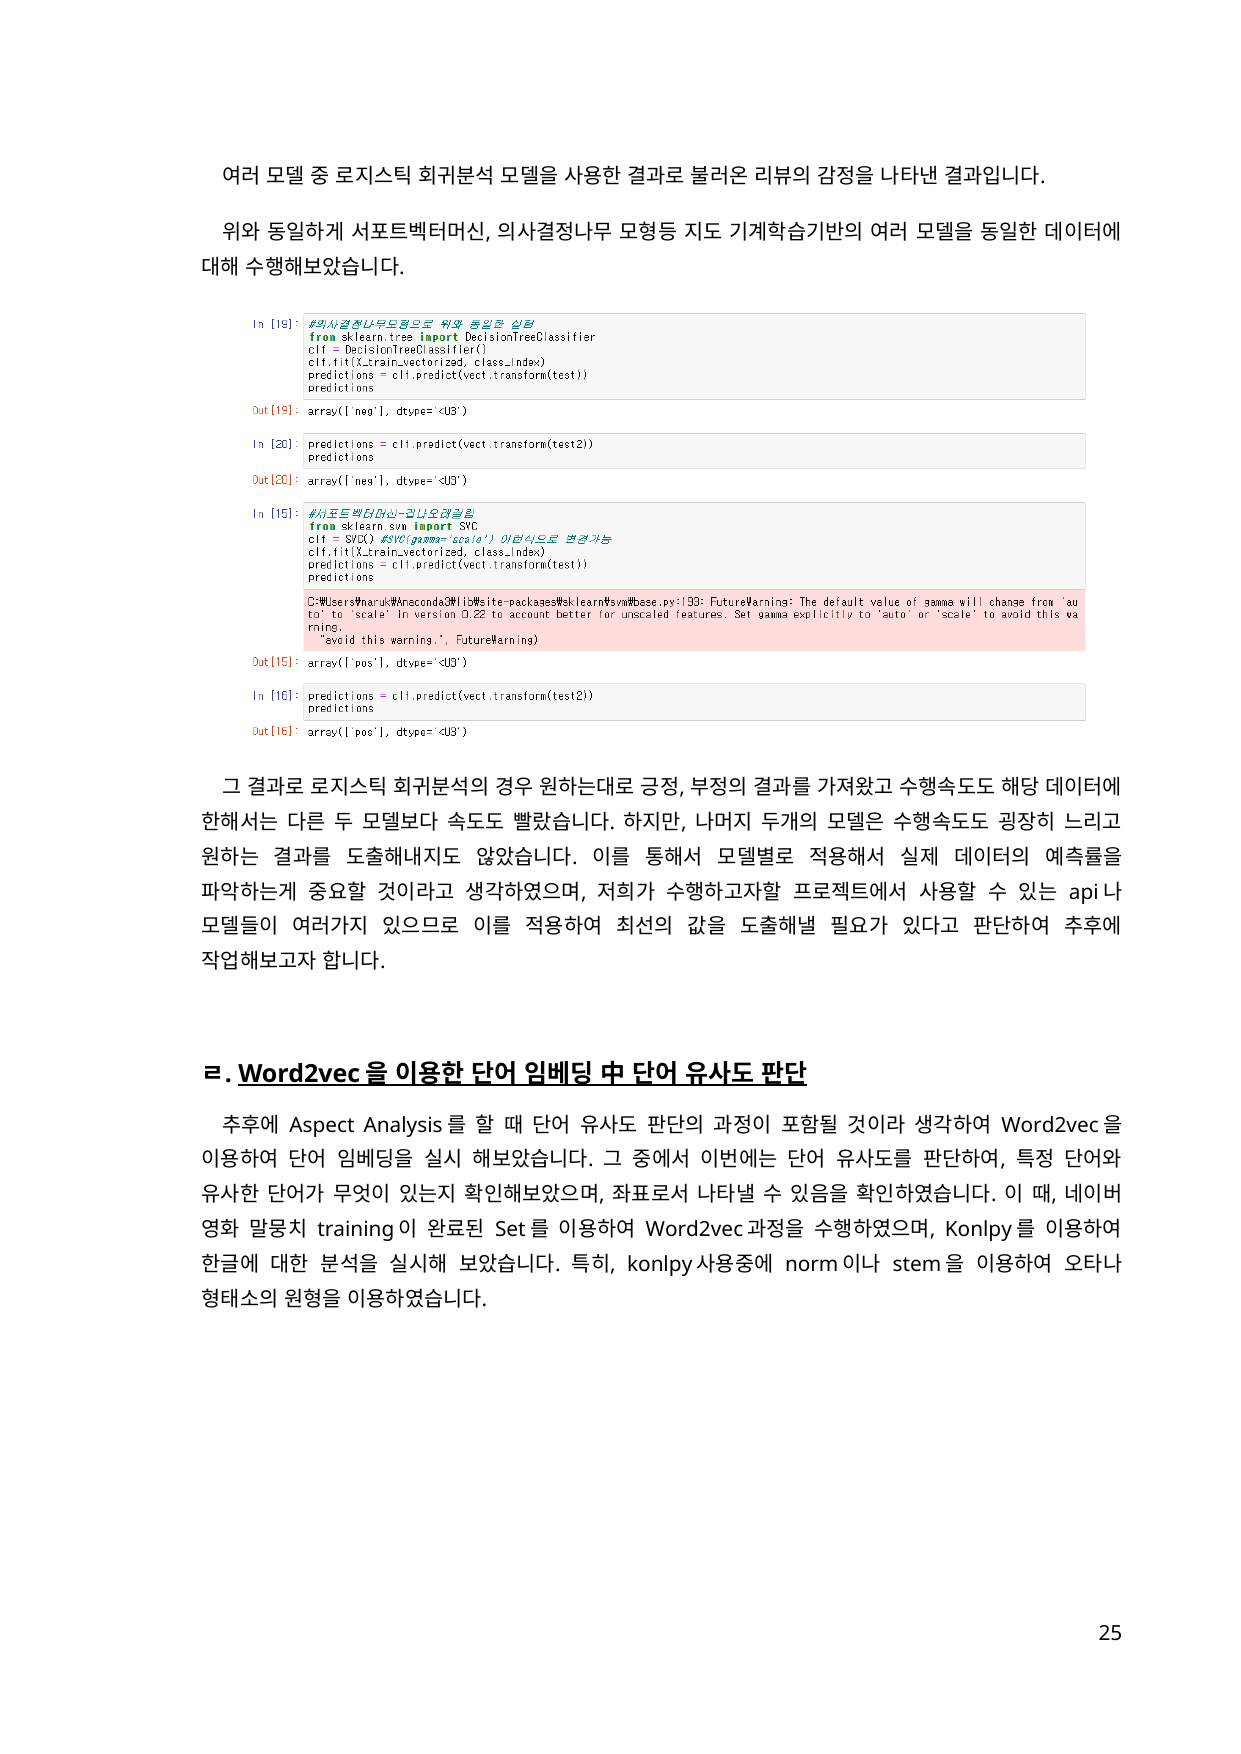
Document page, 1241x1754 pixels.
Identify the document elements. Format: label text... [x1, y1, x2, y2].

text ㄹ. Word2vec을 이용한 단어 임베딩 中 단어 유사도 판단 [118, 1053, 1122, 1090]
text 여러 모델 중 로지스틱 회귀분석 모델을 사용한 결과로 불러온 리뷰의 감정을 나타낸 결과입니다. [201, 159, 1122, 190]
text 그 결과로 로지스틱 회귀분석의 경우 원하는대로 긍정, 부정의 결과를 가져왔고 수행속도도 해당 데이터에 한해서는 다른 두 모델보다 속도도 빨랐습니다. 하지만, 나머지 두개의 모델은 수행속도도 굉장히 느리고 원하는 결과를 도출해내지도 않았습니다. 이를 통해서 모델별로 적용해서 실제 데이터의 예측률을 파악하는게 중요할 것이라고 생각하였으며, 저희가 수행하고자할 프로젝트에서 사용할 수 있는 api나 모델들이 여러가지 있으므로 이를 적용하여 최선의 값을 도출해낼 필요가 있다고 판단하여 추후에 작업해보고자 합니다. [201, 771, 1122, 975]
text 추후에 Aspect Analysis를 할 때 단어 유사도 판단의 과정이 포함될 것이라 생각하여 Word2vec을 이용하여 단어 임베딩을 실시 해보았습니다. 그 중에서 이번에는 단어 유사도를 판단하여, 특정 단어와 유사한 단어가 무엇이 있는지 확인해보았으며, 좌표로서 나타낼 수 있음을 확인하였습니다. 이 때, 네이버 영화 말뭉치 training이 완료된 Set를 이용하여 Word2vec과정을 수행하였으며, Konlpy를 이용하여 한글에 대한 분석을 실시해 보았습니다. 특히, konlpy사용중에 norm이나 stem을 이용하여 오타나 형태소의 원형을 이용하였습니다. [201, 1108, 1122, 1312]
picture [222, 305, 1100, 746]
text 위와 동일하게 서포트벡터머신, 의사결정나무 모형등 지도 기계학습기반의 여러 모델을 동일한 데이터에 대해 수행해보았습니다. [201, 215, 1122, 280]
